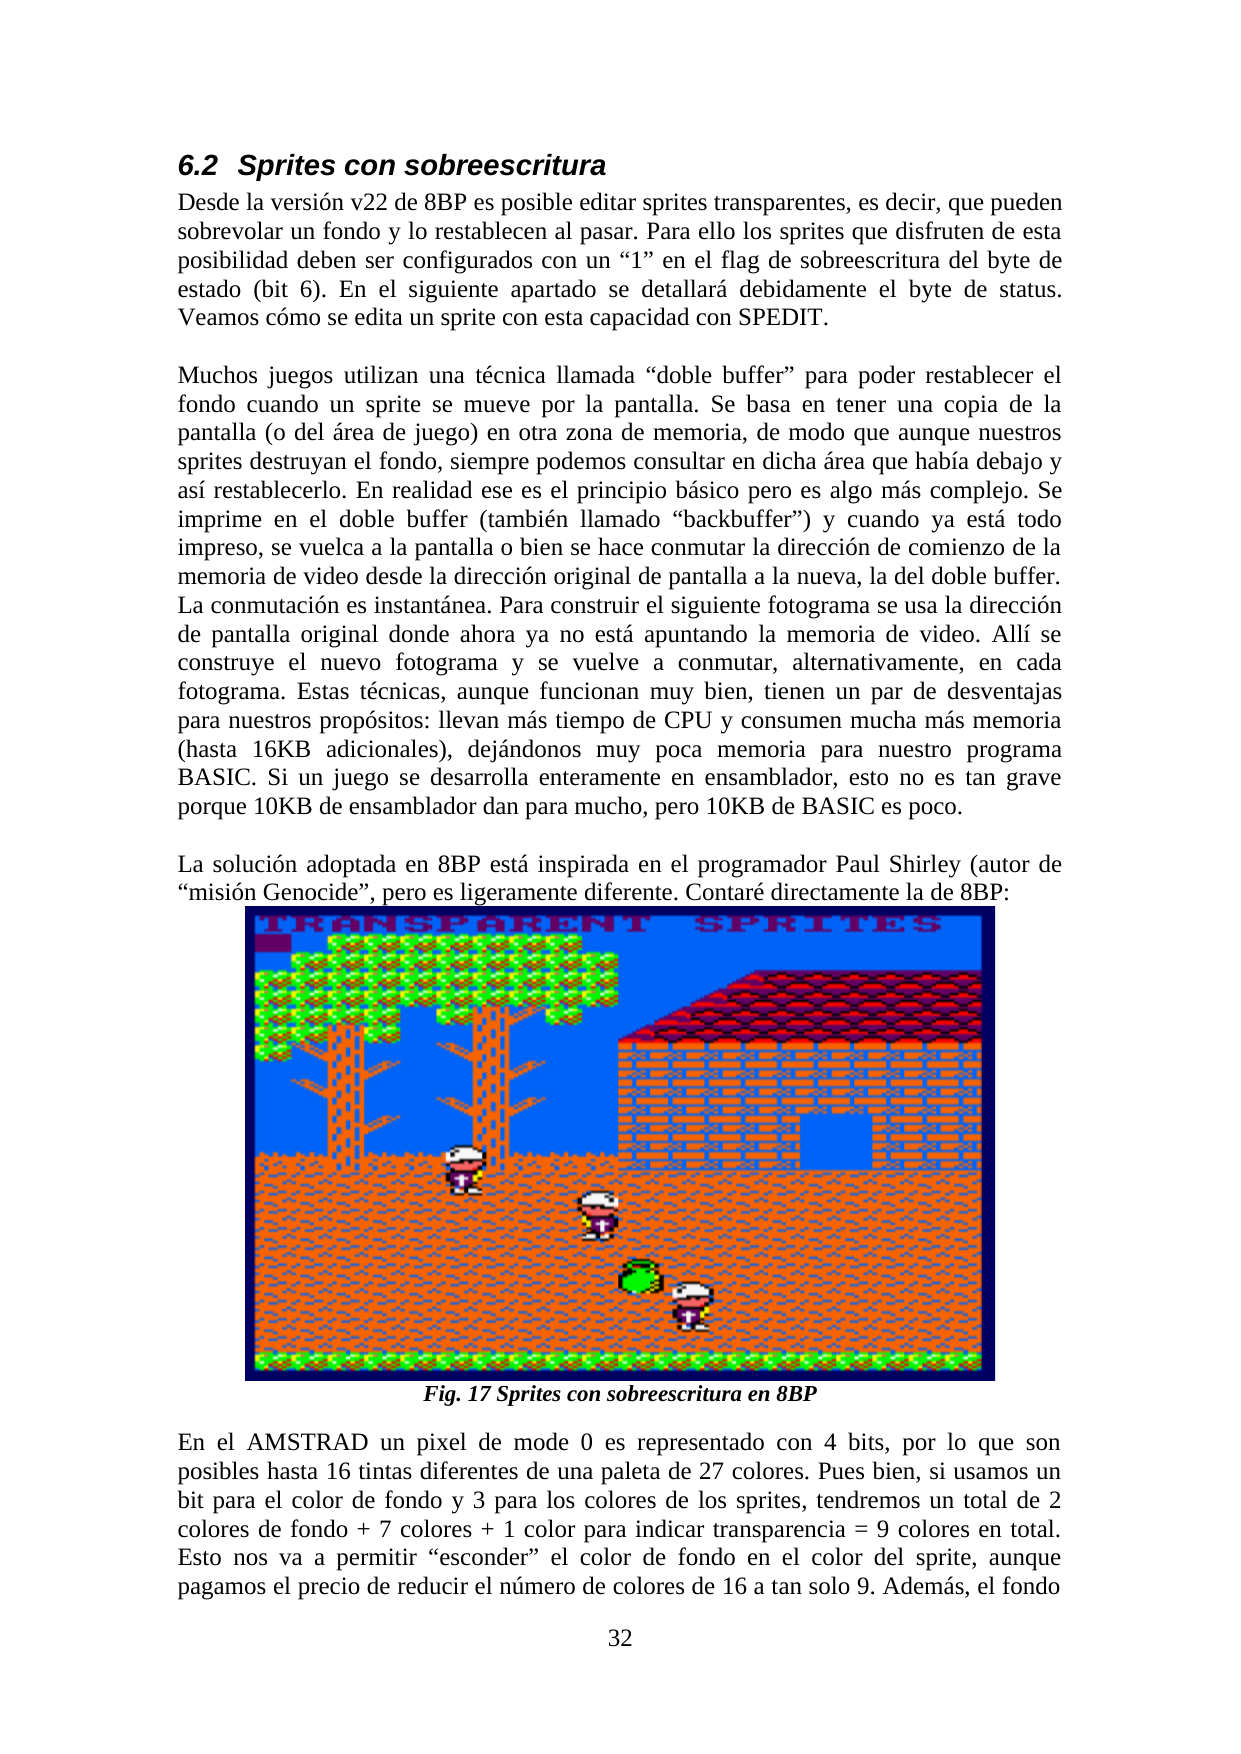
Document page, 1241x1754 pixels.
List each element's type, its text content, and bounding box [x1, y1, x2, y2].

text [177, 1427, 1063, 1600]
text Desde la versión v22 de 8BP es posible editar sprites transparentes, es decir, que pueden sobrevolar un fondo y lo restablecen al pasar. Para ello los sprites que disfruten de esta posibilidad deben ser configurados con un “1” en el flag de sobreescritura del byte de estado (bit 6). En el siguiente apartado se detallará debidamente el byte de status. Veamos cómo se edita un sprite con esta capacidad con SPEDIT. [177, 187, 1063, 331]
text La solución adoptada en 8BP está inspirada en el programador Paul Shirley (autor de “misión Genocide”, pero es ligeramente diferente. Contaré directamente la de 8BP: [177, 849, 1063, 906]
text Muchos juegos utilizan una técnica llamada “doble buffer” para poder restablecer el fondo cuando un sprite se mueve por la pantalla. Se basa en tener una copia de la pantalla (o del área de juego) en otra zona de memoria, de modo que aunque nuestros sprites destruyan el fondo, siempre podemos consultar en dicha área que había debajo y así restablecerlo. En realidad ese es el principio básico pero es algo más complejo. Se imprime en el doble buffer (también llamado “backbuffer”) y cuando ya está todo impreso, se vuelca a la pantalla o bien se hace conmutar la dirección de comienzo de la memoria de video desde la dirección original de pantalla a la nueva, la del doble buffer. La conmutación es instantánea. Para construir el siguiente fotograma se usa la dirección de pantalla original donde ahora ya no está apuntando la memoria de video. Allí se construye el nuevo fotograma y se vuelve a conmutar, alternativamente, en cada fotograma. Estas técnicas, aunque funcionan muy bien, tienen un par de desventajas para nuestros propósitos: llevan más tiempo de CPU y consumen mucha más memoria (hasta 16KB adicionales), dejándonos muy poca memoria para nuestro programa BASIC. Si un juego se desarrolla enteramente en ensamblador, esto no es tan grave porque 10KB de ensamblador dan para mucho, pero 10KB de BASIC es poco. [177, 360, 1063, 820]
subtitle Sprites con sobreescritura [177, 148, 1063, 181]
picture [245, 906, 995, 1381]
